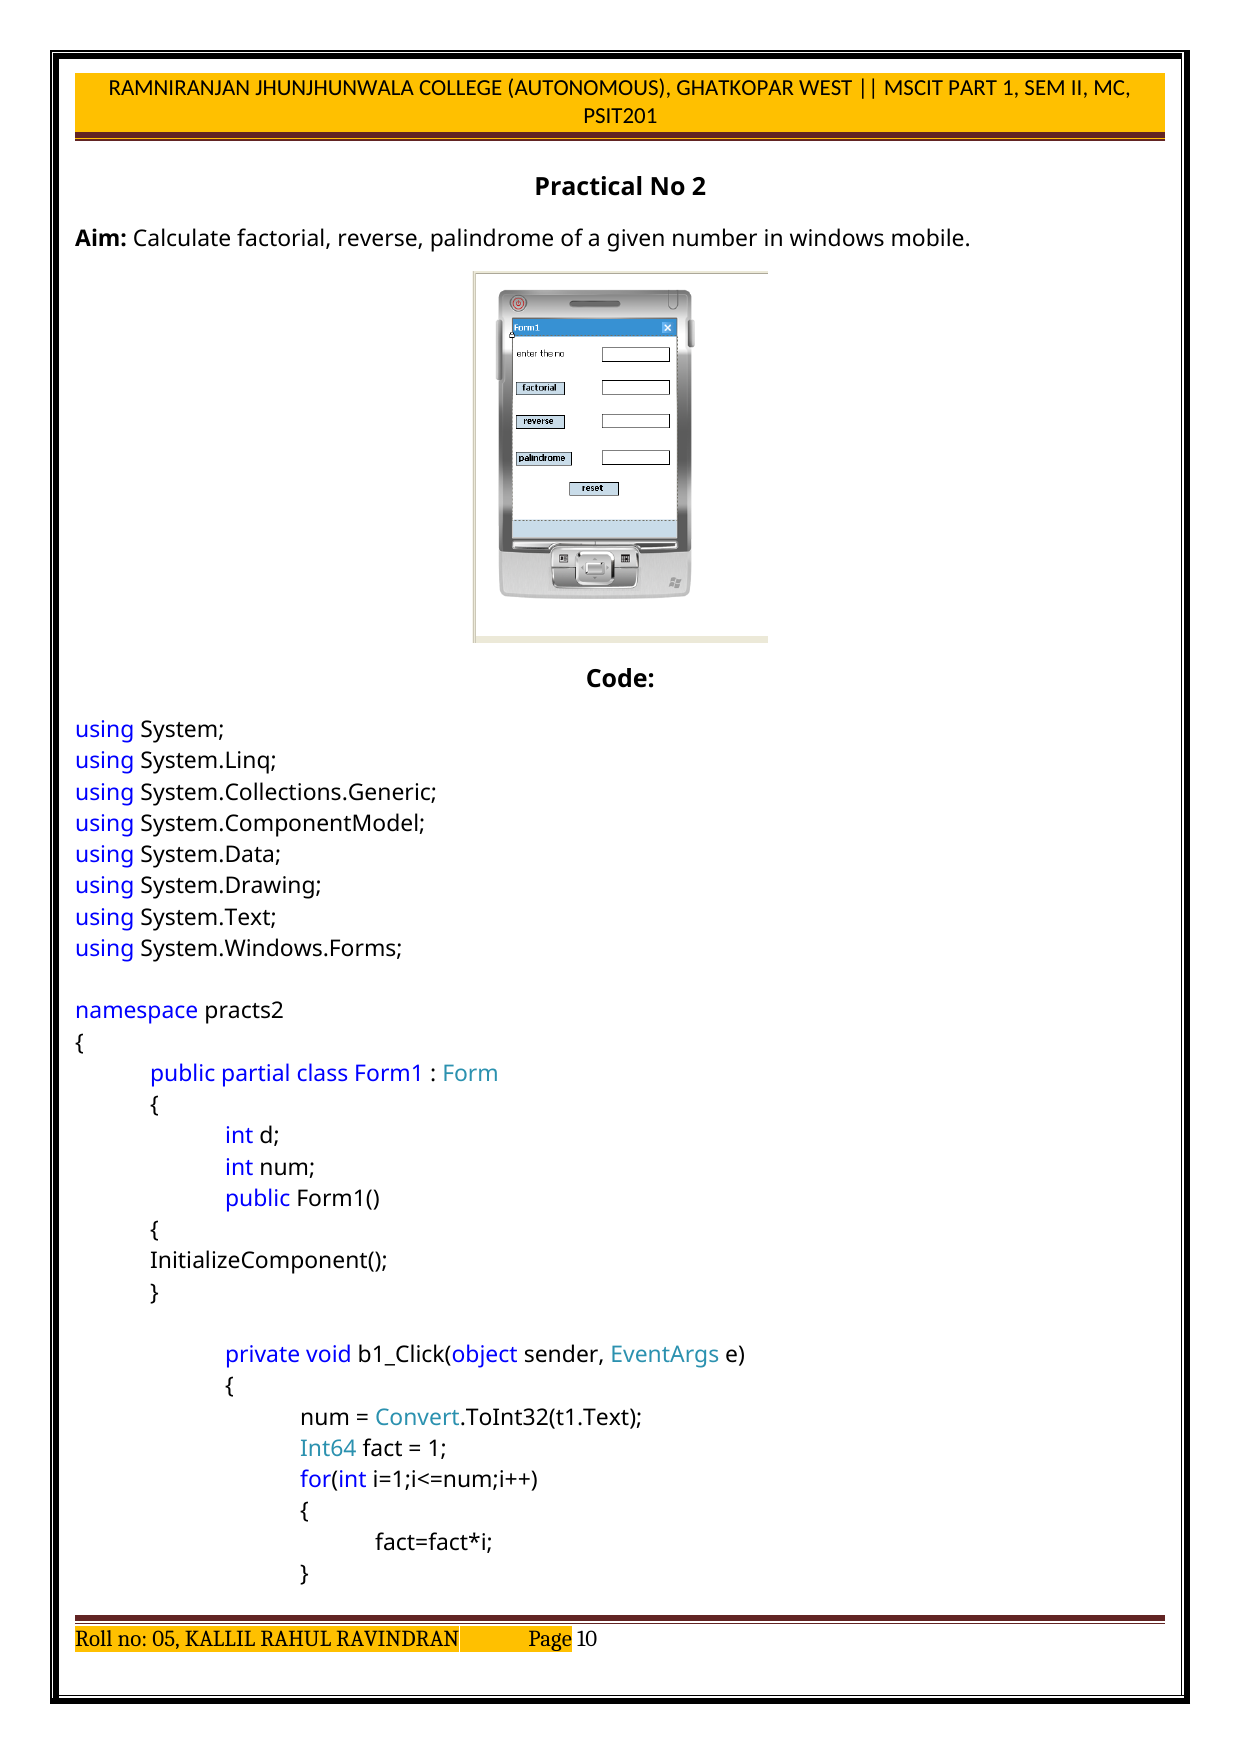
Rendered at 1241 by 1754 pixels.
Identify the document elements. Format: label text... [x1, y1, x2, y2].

text int num; [225, 1151, 1165, 1182]
text using System.ComponentModel; [75, 807, 1165, 838]
picture [472, 271, 768, 643]
text using System.Linq; [75, 744, 1165, 776]
text using System; [75, 713, 1165, 744]
text using System.Windows.Forms; [75, 932, 1165, 963]
text using System.Data; [75, 838, 1165, 869]
text { [225, 1369, 1165, 1401]
text InitializeComponent(); [75, 1244, 1165, 1276]
text { [300, 1494, 1165, 1526]
text } [300, 1557, 1165, 1588]
text namespace practs2 [75, 994, 1165, 1026]
text int d; [225, 1119, 1165, 1151]
text } [75, 1276, 1165, 1307]
text public partial class Form1 : Form [150, 1057, 1165, 1088]
text num = Convert.ToInt32(t1.Text); [225, 1401, 1165, 1432]
text { [75, 1026, 1165, 1057]
text for(int i=1;i<=num;i++) [300, 1463, 1165, 1494]
text using System.Text; [75, 901, 1165, 932]
text Aim: Calculate factorial, reverse, palindrome of a given number in windows mobile. [75, 222, 1165, 253]
text { [75, 1088, 1165, 1119]
text using System.Collections.Generic; [75, 776, 1165, 807]
text Int64 fact = 1; [225, 1432, 1165, 1463]
text { [75, 1213, 1165, 1244]
text fact=fact*i; [300, 1526, 1165, 1557]
text Practical No 2 [75, 169, 1165, 203]
text using System.Drawing; [75, 869, 1165, 901]
text private void b1_Click(object sender, EventArgs e) [225, 1338, 1165, 1369]
text public Form1() [225, 1182, 1165, 1213]
text Code: [75, 660, 1165, 694]
